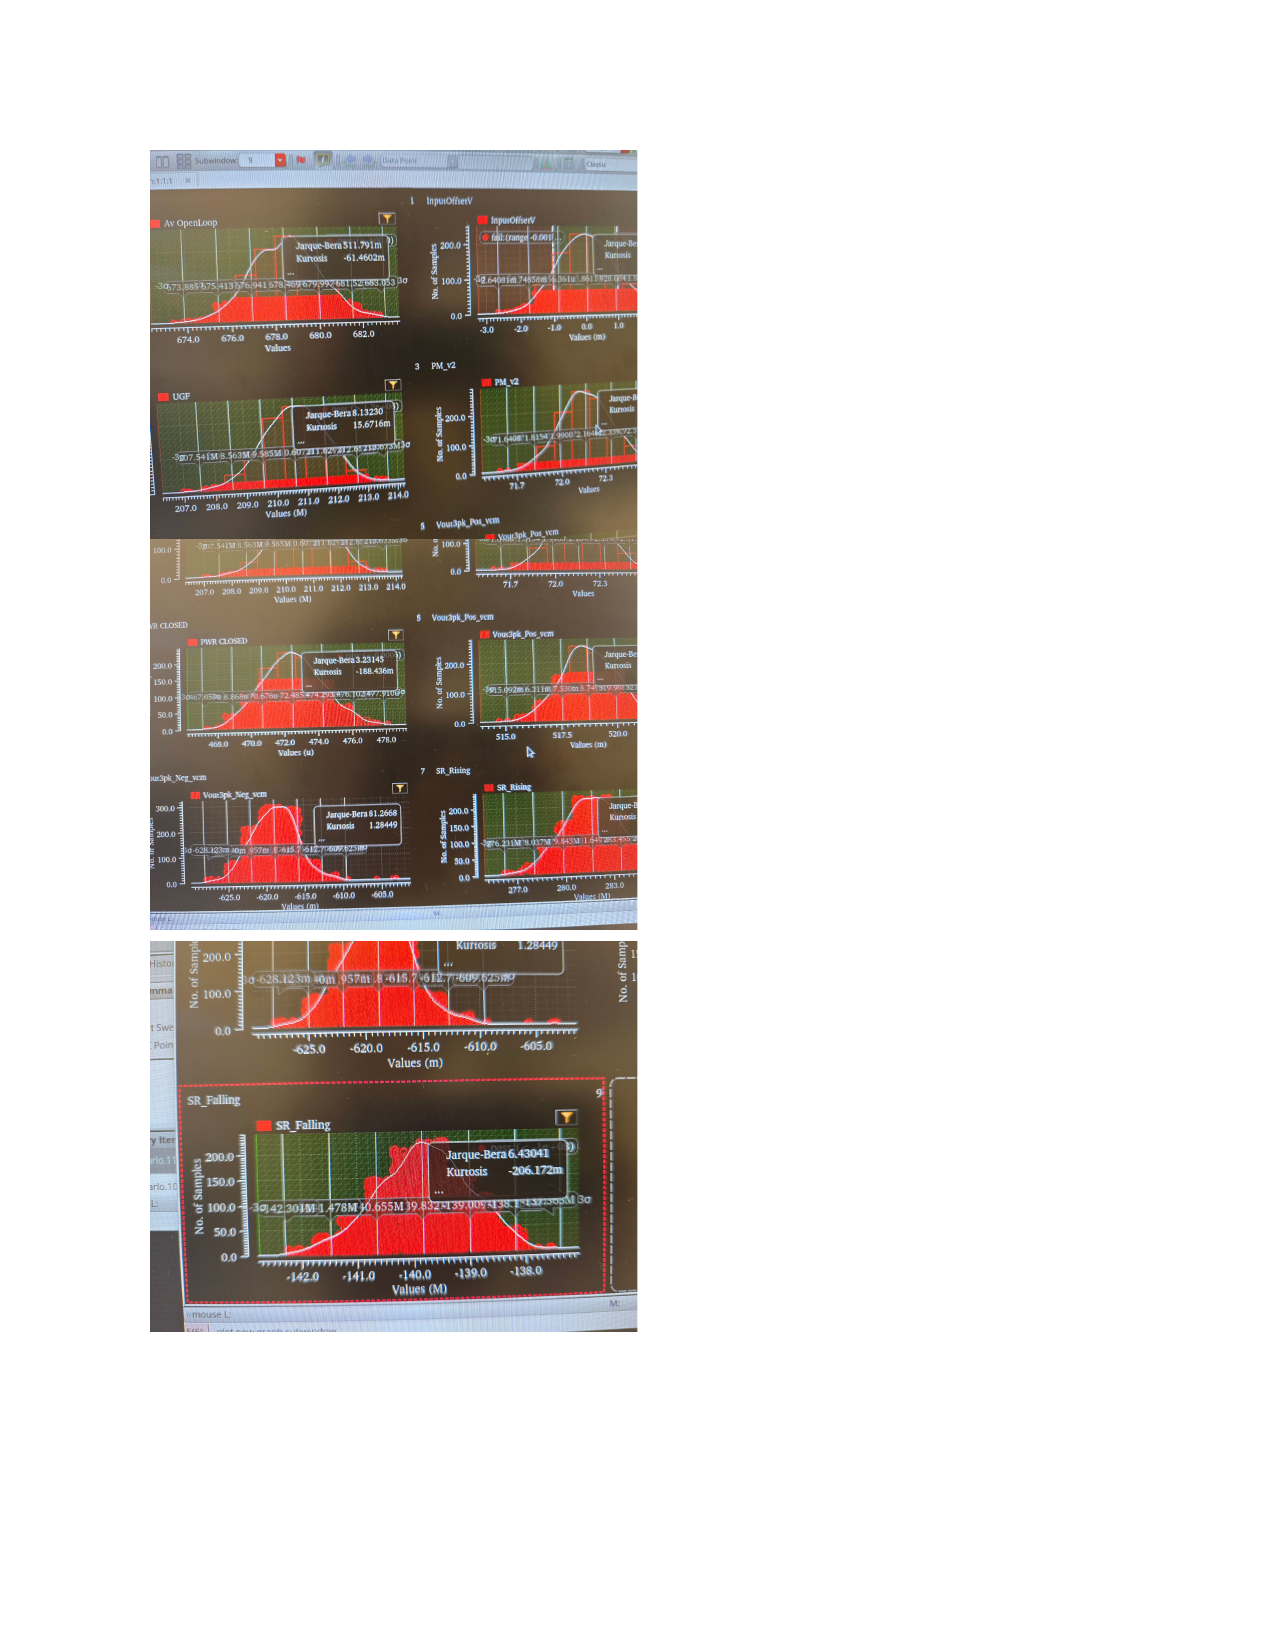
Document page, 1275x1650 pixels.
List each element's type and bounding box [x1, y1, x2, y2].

picture [150, 941, 638, 1332]
picture [150, 150, 638, 930]
